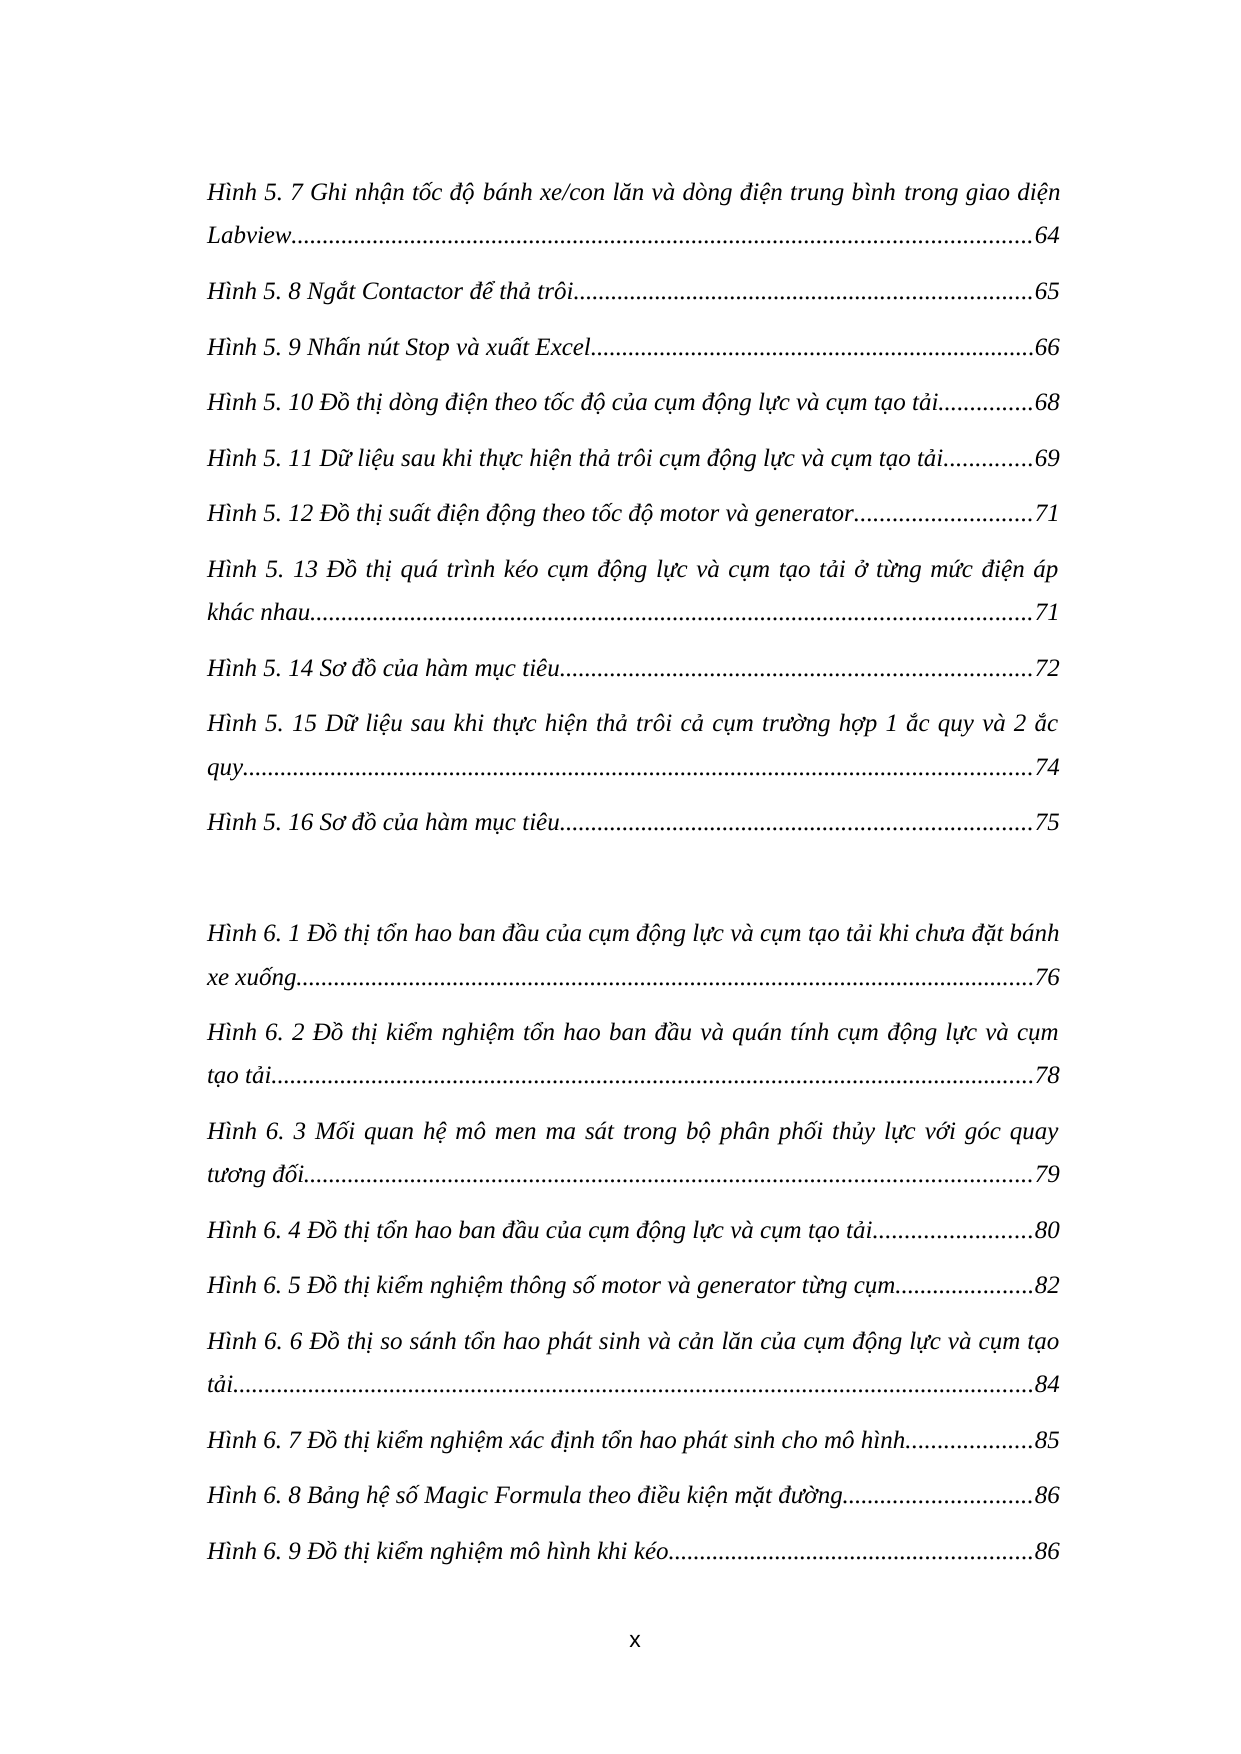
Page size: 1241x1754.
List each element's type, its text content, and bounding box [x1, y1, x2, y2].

text Hình 5. 12 Đồ thị suất điện động theo tốc độ motor và generator 71 [207, 498, 1063, 527]
text Hình 6. 5 Đồ thị kiểm nghiệm thông số motor và generator từng cụm 82 [207, 1270, 1063, 1299]
text Hình 5. 10 Đồ thị dòng điện theo tốc độ của cụm động lực và cụm tạo tải 68 [207, 387, 1063, 416]
text Hình 5. 8 Ngắt Contactor để thả trôi 65 [207, 276, 1063, 305]
text Hình 5. 9 Nhấn nút Stop và xuất Excel 66 [207, 332, 1063, 360]
text Hình 5. 14 Sơ đồ của hàm mục tiêu 72 [207, 653, 1063, 682]
text Hình 6. 6 Đồ thị so sánh tổn hao phát sinh và cản lăn của cụm động lực và cụm tạo tải 84 [207, 1326, 1063, 1398]
text Hình 6. 4 Đồ thị tổn hao ban đầu của cụm động lực và cụm tạo tải 80 [207, 1215, 1063, 1243]
text Hình 5. 16 Sơ đồ của hàm mục tiêu 75 [207, 807, 1063, 836]
text Hình 5. 11 Dữ liệu sau khi thực hiện thả trôi cụm động lực và cụm tạo tải 69 [207, 443, 1063, 472]
text Hình 6. 9 Đồ thị kiểm nghiệm mô hình khi kéo 86 [207, 1536, 1063, 1565]
text Hình 5. 13 Đồ thị quá trình kéo cụm động lực và cụm tạo tải ở từng mức điện áp khác nhau 71 [207, 554, 1063, 626]
text Hình 6. 1 Đồ thị tổn hao ban đầu của cụm động lực và cụm tạo tải khi chưa đặt bánh xe xuống 76 [207, 918, 1063, 990]
text Hình 6. 2 Đồ thị kiểm nghiệm tổn hao ban đầu và quán tính cụm động lực và cụm tạo tải 78 [207, 1017, 1063, 1089]
text Hình 6. 7 Đồ thị kiểm nghiệm xác định tổn hao phát sinh cho mô hình 85 [207, 1425, 1063, 1453]
text Hình 6. 3 Mối quan hệ mô men ma sát trong bộ phân phối thủy lực với góc quay tương đối 79 [207, 1116, 1063, 1188]
text Hình 5. 15 Dữ liệu sau khi thực hiện thả trôi cả cụm trường hợp 1 ắc quy và 2 ắc quy 74 [207, 708, 1063, 780]
text Hình 6. 8 Bảng hệ số Magic Formula theo điều kiện mặt đường 86 [207, 1480, 1063, 1509]
text Hình 5. 7 Ghi nhận tốc độ bánh xe/con lăn và dòng điện trung bình trong giao diện Labview 64 [207, 177, 1063, 249]
